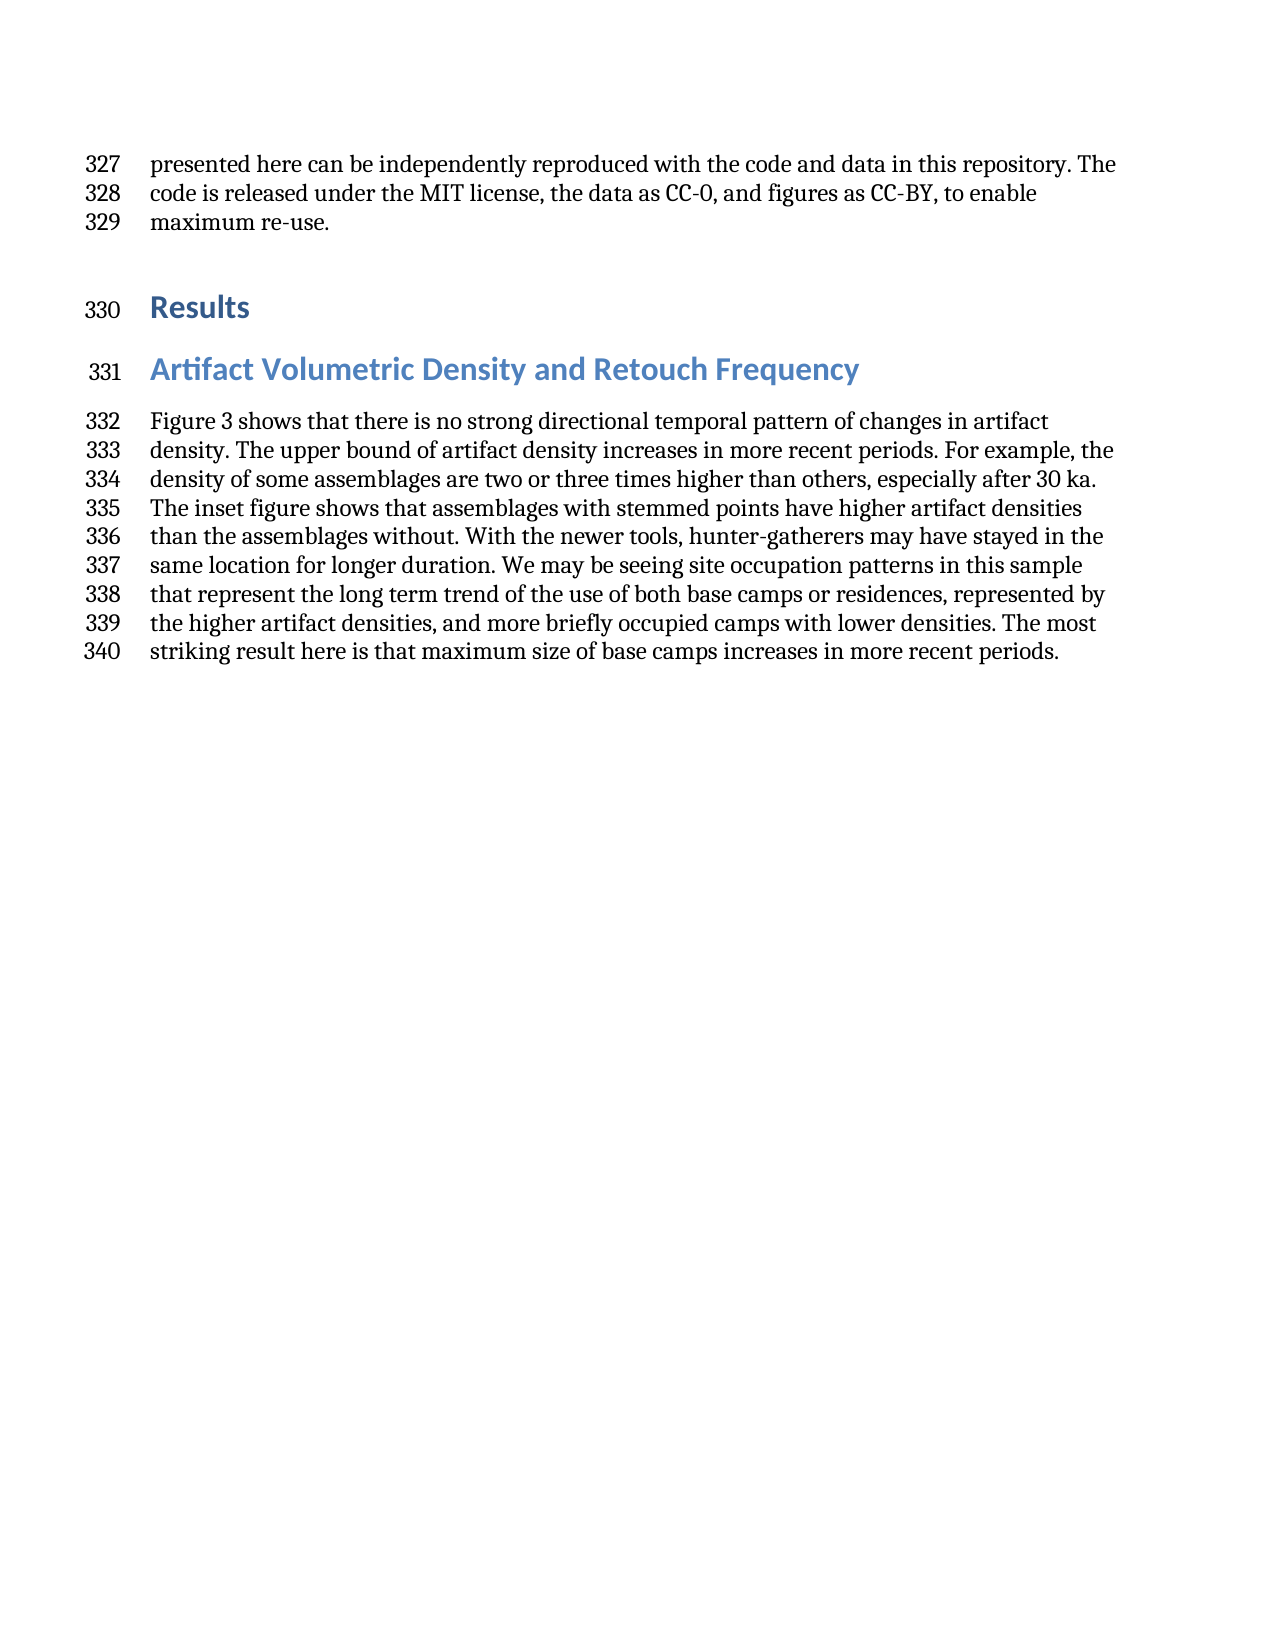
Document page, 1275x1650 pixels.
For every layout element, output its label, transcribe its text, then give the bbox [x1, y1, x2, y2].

subtitle Results [150, 286, 1125, 327]
subtitle Artifact Volumetric Density and Retouch Frequency [150, 348, 1125, 388]
text Figure 3 shows that there is no strong directional temporal pattern of changes in artifact density. The upper bound of artifact density increases in more recent periods. For example, the density of some assemblages are two or three times higher than others, especially after 30 ka. The inset figure shows that assemblages with stemmed points have higher artifact densities than the assemblages without. With the newer tools, hunter-gatherers may have stayed in the same location for longer duration. We may be seeing site occupation patterns in this sample that represent the long term trend of the use of both base camps or residences, represented by the higher artifact densities, and more briefly occupied camps with lower densities. The most striking result here is that maximum size of base camps increases in more recent periods. [150, 407, 1125, 666]
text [150, 150, 1125, 236]
